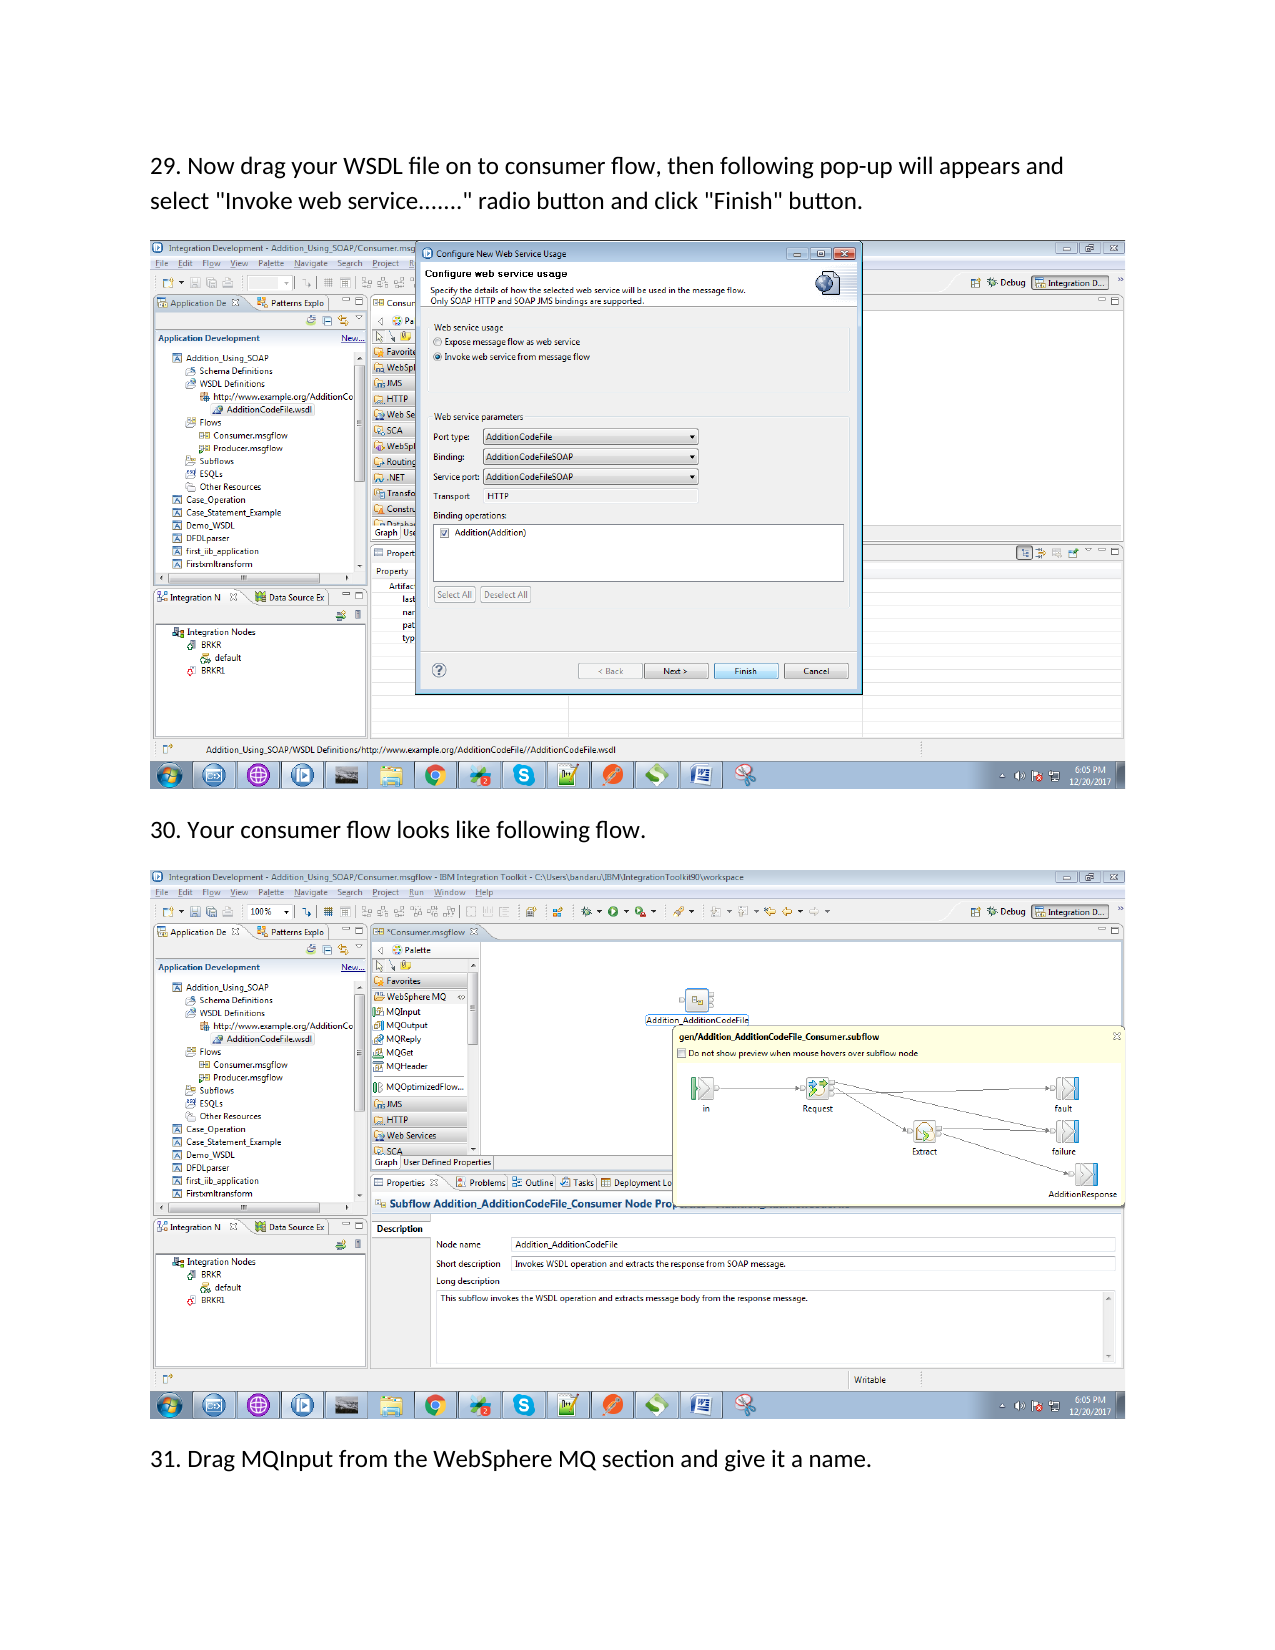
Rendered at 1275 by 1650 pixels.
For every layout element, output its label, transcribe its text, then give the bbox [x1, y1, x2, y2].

picture [150, 870, 1125, 1419]
text 30. Your consumer flow looks like following flow. [150, 814, 1125, 844]
picture [150, 240, 1125, 789]
text 29. Now drag your WSDL file on to consumer flow, then following pop-up will appears and select "Invoke web service......." radio button and click "Finish" button. [150, 150, 1125, 216]
text 31. Drag MQInput from the WebSphere MQ section and give it a name. [150, 1443, 1125, 1474]
